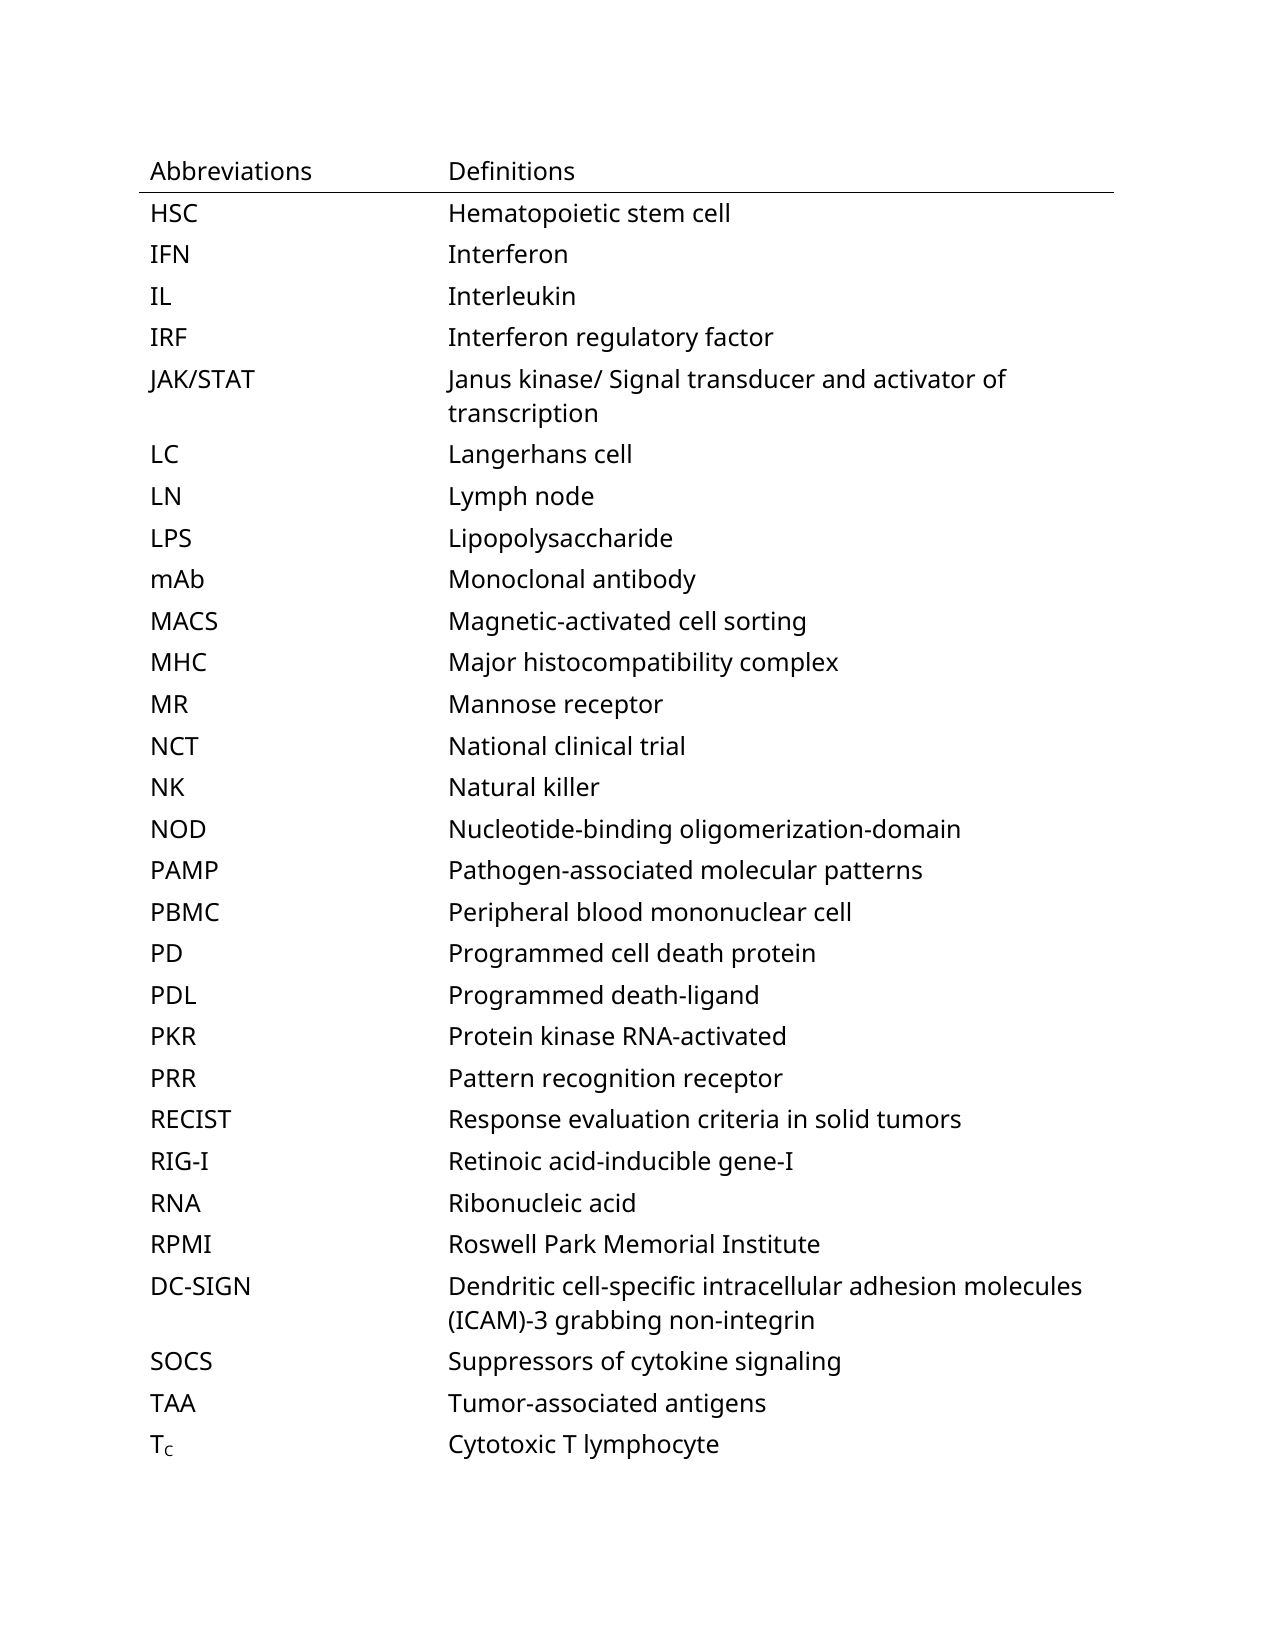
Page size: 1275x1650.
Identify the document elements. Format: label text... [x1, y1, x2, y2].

table_cell JAK/STAT [139, 358, 437, 433]
table_cell NK [139, 766, 437, 807]
table_cell Programmed death-ligand [437, 974, 1114, 1015]
table_cell Pathogen-associated molecular patterns [437, 849, 1114, 891]
table_cell Janus kinase/ Signal transducer and activator of transcription [437, 358, 1114, 433]
table_cell IRF [139, 316, 437, 358]
table_cell Lymph node [437, 475, 1114, 517]
table_cell IL [139, 275, 437, 316]
table_cell PAMP [139, 849, 437, 891]
table_cell PDL [139, 974, 437, 1015]
table_cell Monoclonal antibody [437, 558, 1114, 600]
table_cell LPS [139, 517, 437, 558]
table_cell MR [139, 683, 437, 724]
table_cell Programmed cell death protein [437, 932, 1114, 974]
table_cell NCT [139, 724, 437, 766]
table_cell Mannose receptor [437, 683, 1114, 724]
table_cell Tumor-associated antigens [437, 1382, 1114, 1423]
table_cell National clinical trial [437, 724, 1114, 766]
table_cell Ribonucleic acid [437, 1182, 1114, 1223]
table_cell Protein kinase RNA-activated [437, 1015, 1114, 1057]
table_cell RIG-I [139, 1140, 437, 1182]
table_cell TC [139, 1424, 437, 1465]
table_cell Interferon [437, 233, 1114, 275]
table_cell PD [139, 932, 437, 974]
table_cell Lipopolysaccharide [437, 517, 1114, 558]
table_cell Response evaluation criteria in solid tumors [437, 1099, 1114, 1140]
table_cell Interferon regulatory factor [437, 316, 1114, 358]
table_header Definitions [437, 150, 1114, 192]
table_cell TAA [139, 1382, 437, 1423]
table_cell Peripheral blood mononuclear cell [437, 891, 1114, 932]
table_cell LC [139, 434, 437, 475]
table_cell NOD [139, 808, 437, 849]
table_cell Interleukin [437, 275, 1114, 316]
table_cell HSC [139, 193, 437, 233]
table_cell RECIST [139, 1099, 437, 1140]
table_cell LN [139, 475, 437, 517]
table_cell Pattern recognition receptor [437, 1057, 1114, 1098]
table_cell MACS [139, 600, 437, 641]
table_cell Natural killer [437, 766, 1114, 807]
table_cell Major histocompatibility complex [437, 641, 1114, 683]
table_cell Dendritic cell-specific intracellular adhesion molecules (ICAM)-3 grabbing non-integrin [437, 1265, 1114, 1340]
table_cell MHC [139, 641, 437, 683]
table_cell Roswell Park Memorial Institute [437, 1223, 1114, 1265]
table_cell SOCS [139, 1340, 437, 1382]
table_cell IFN [139, 233, 437, 275]
table_cell Suppressors of cytokine signaling [437, 1340, 1114, 1382]
table_cell PRR [139, 1057, 437, 1098]
table_cell PBMC [139, 891, 437, 932]
table_cell Nucleotide-binding oligomerization-domain [437, 808, 1114, 849]
table_cell Cytotoxic T lymphocyte [437, 1424, 1114, 1465]
table_cell DC-SIGN [139, 1265, 437, 1340]
table_cell RPMI [139, 1223, 437, 1265]
table_header Abbreviations [139, 150, 437, 192]
table_cell Hematopoietic stem cell [437, 193, 1114, 233]
table_cell RNA [139, 1182, 437, 1223]
table_cell Magnetic-activated cell sorting [437, 600, 1114, 641]
table_cell Retinoic acid-inducible gene-I [437, 1140, 1114, 1182]
table_cell mAb [139, 558, 437, 600]
table_cell PKR [139, 1015, 437, 1057]
table_cell Langerhans cell [437, 434, 1114, 475]
